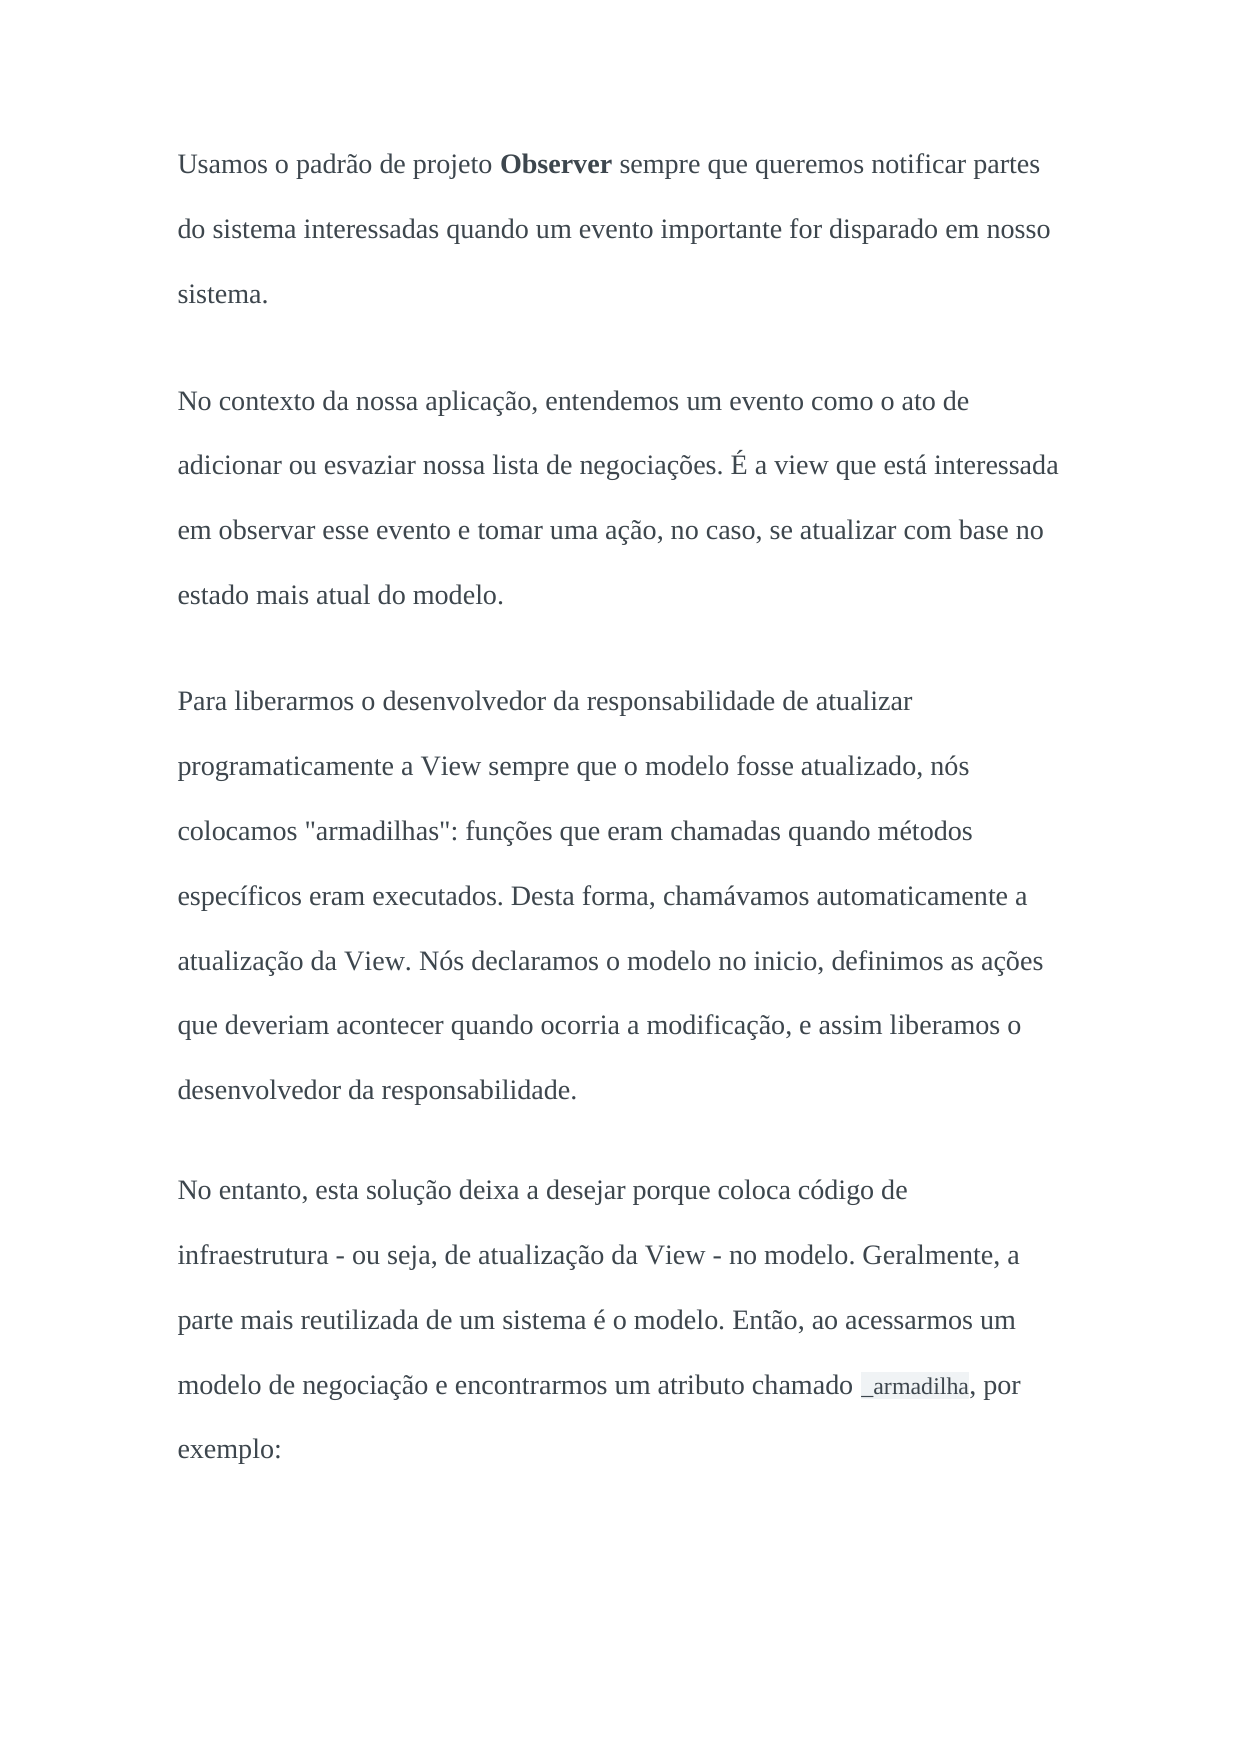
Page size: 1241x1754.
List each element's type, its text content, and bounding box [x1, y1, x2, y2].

text Para liberarmos o desenvolvedor da responsabilidade de atualizar programaticamente a View sempre que o modelo fosse atualizado, nós colocamos "armadilhas": funções que eram chamadas quando métodos específicos eram executados. Desta forma, chamávamos automaticamente a atualização da View. Nós declaramos o modelo no inicio, definimos as ações que deveriam acontecer quando ocorria a modificação, e assim liberamos o desenvolvedor da responsabilidade. [177, 684, 1063, 1106]
text No contexto da nossa aplicação, entendemos um evento como o ato de adicionar ou esvaziar nossa lista de negociações. É a view que está interessada em observar esse evento e tomar uma ação, no caso, se atualizar com base no estado mais atual do modelo. [177, 384, 1063, 610]
text No entanto, esta solução deixa a desejar porque coloca código de infraestrutura - ou seja, de atualização da View - no modelo. Geralmente, a parte mais reutilizada de um sistema é o modelo. Então, ao acessarmos um modelo de negociação e encontrarmos um atributo chamado _armadilha, por exemplo: [177, 1173, 1063, 1465]
text Usamos o padrão de projeto Observer sempre que queremos notificar partes do sistema interessadas quando um evento importante for disparado em nosso sistema. [177, 148, 1063, 309]
